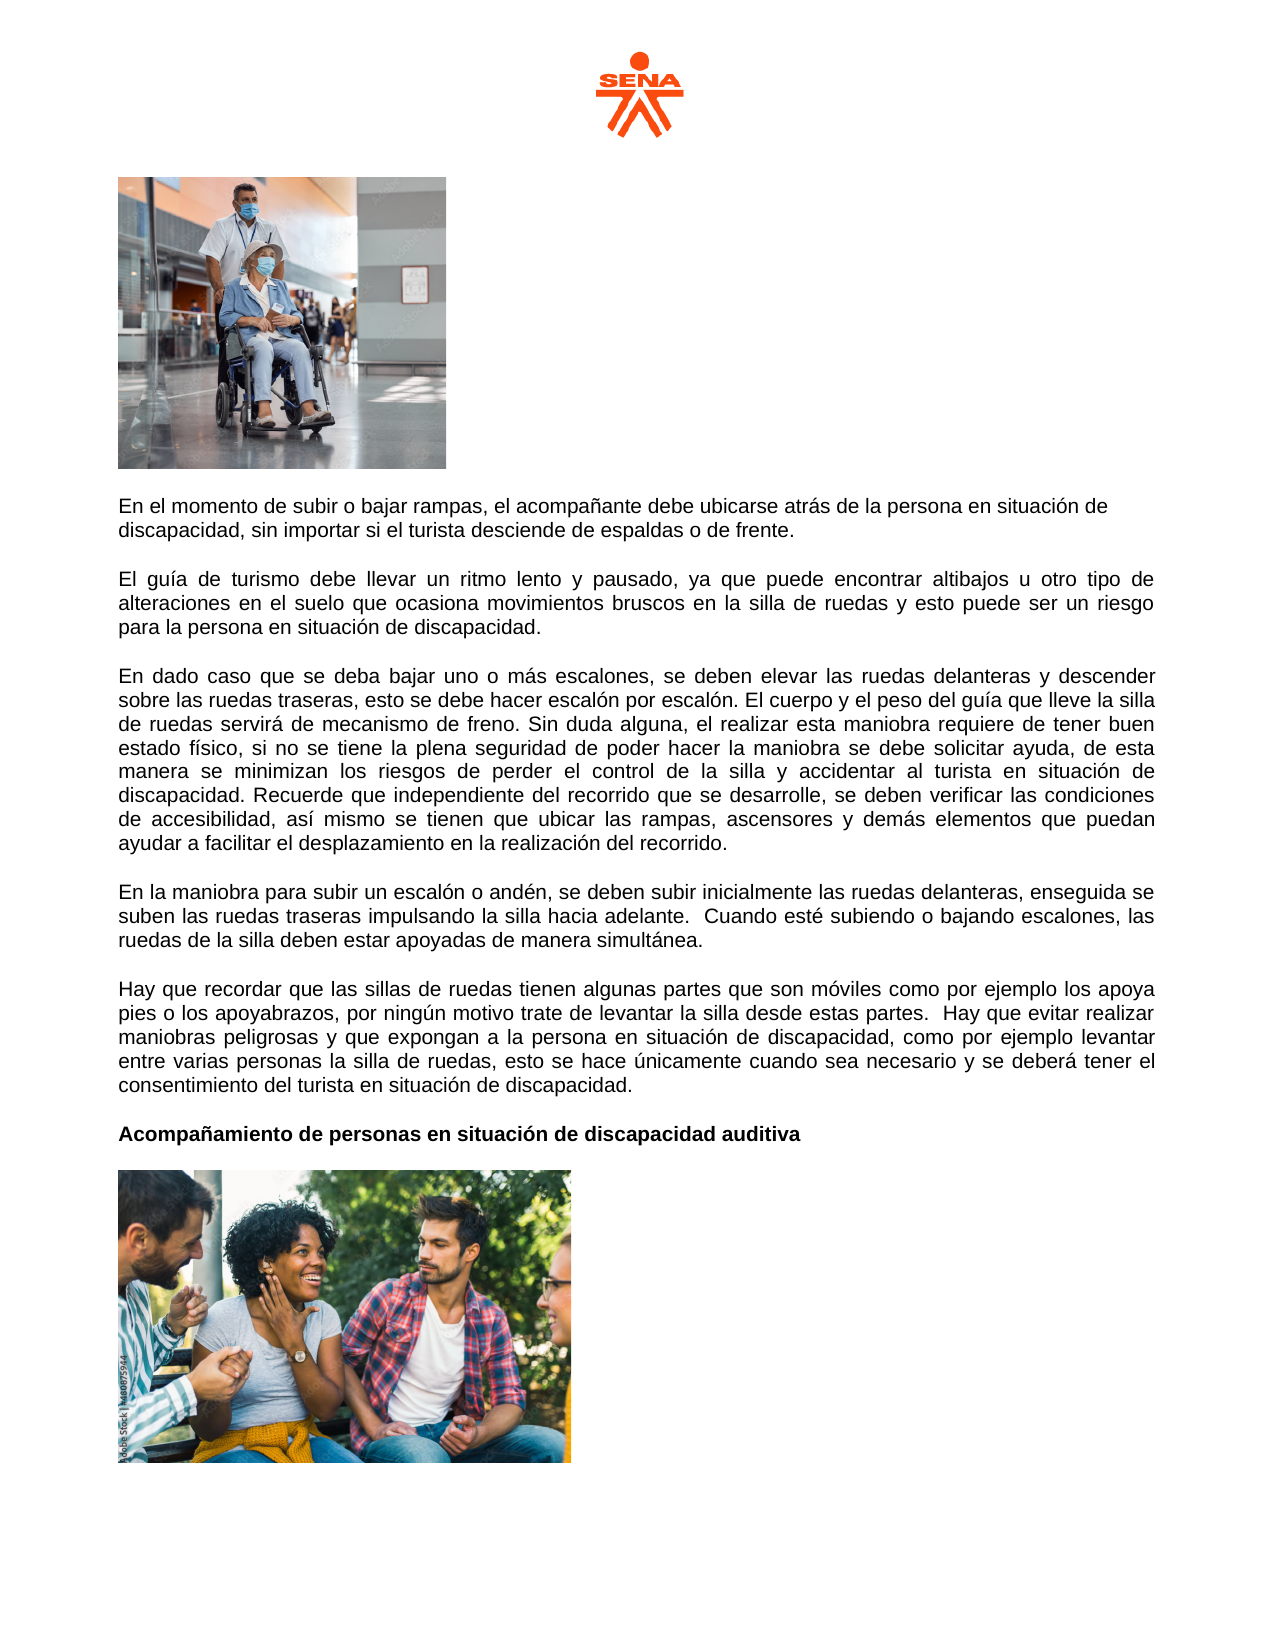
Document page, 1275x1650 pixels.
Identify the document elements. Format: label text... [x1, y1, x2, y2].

text En la maniobra para subir un escalón o andén, se deben subir inicialmente las ruedas delanteras, enseguida se suben las ruedas traseras impulsando la silla hacia adelante. Cuando esté subiendo o bajando escalones, las ruedas de la silla deben estar apoyadas de manera simultánea. [118, 880, 1157, 952]
text Hay que recordar que las sillas de ruedas tienen algunas partes que son móviles como por ejemplo los apoya pies o los apoyabrazos, por ningún motivo trate de levantar la silla desde estas partes. Hay que evitar realizar maniobras peligrosas y que expongan a la persona en situación de discapacidad, como por ejemplo levantar entre varias personas la silla de ruedas, esto se hace únicamente cuando sea necesario y se deberá tener el consentimiento del turista en situación de discapacidad. [118, 977, 1157, 1097]
picture [118, 177, 447, 469]
text En dado caso que se deba bajar uno o más escalones, se deben elevar las ruedas delanteras y descender sobre las ruedas traseras, esto se debe hacer escalón por escalón. El cuerpo y el peso del guía que lleve la silla de ruedas servirá de mecanismo de freno. Sin duda alguna, el realizar esta maniobra requiere de tener buen estado físico, si no se tiene la plena seguridad de poder hacer la maniobra se debe solicitar ayuda, de esta manera se minimizan los riesgos de perder el control de la silla y accidentar al turista en situación de discapacidad. Recuerde que independiente del recorrido que se desarrolle, se deben verificar las condiciones de accesibilidad, así mismo se tienen que ubicar las rampas, ascensores y demás elementos que puedan ayudar a facilitar el desplazamiento en la realización del recorrido. [118, 663, 1157, 855]
text En el momento de subir o bajar rampas, el acompañante debe ubicarse atrás de la persona en situación de discapacidad, sin importar si el turista desciende de espaldas o de frente. [118, 494, 1157, 542]
picture [585, 48, 690, 142]
text El guía de turismo debe llevar un ritmo lento y pausado, ya que puede encontrar altibajos u otro tipo de alteraciones en el suelo que ocasiona movimientos bruscos en la silla de ruedas y esto puede ser un riesgo para la persona en situación de discapacidad. [118, 567, 1157, 638]
text Acompañamiento de personas en situación de discapacidad auditiva [118, 1122, 1157, 1146]
picture [237, 1453, 249, 1463]
picture [118, 1170, 572, 1463]
